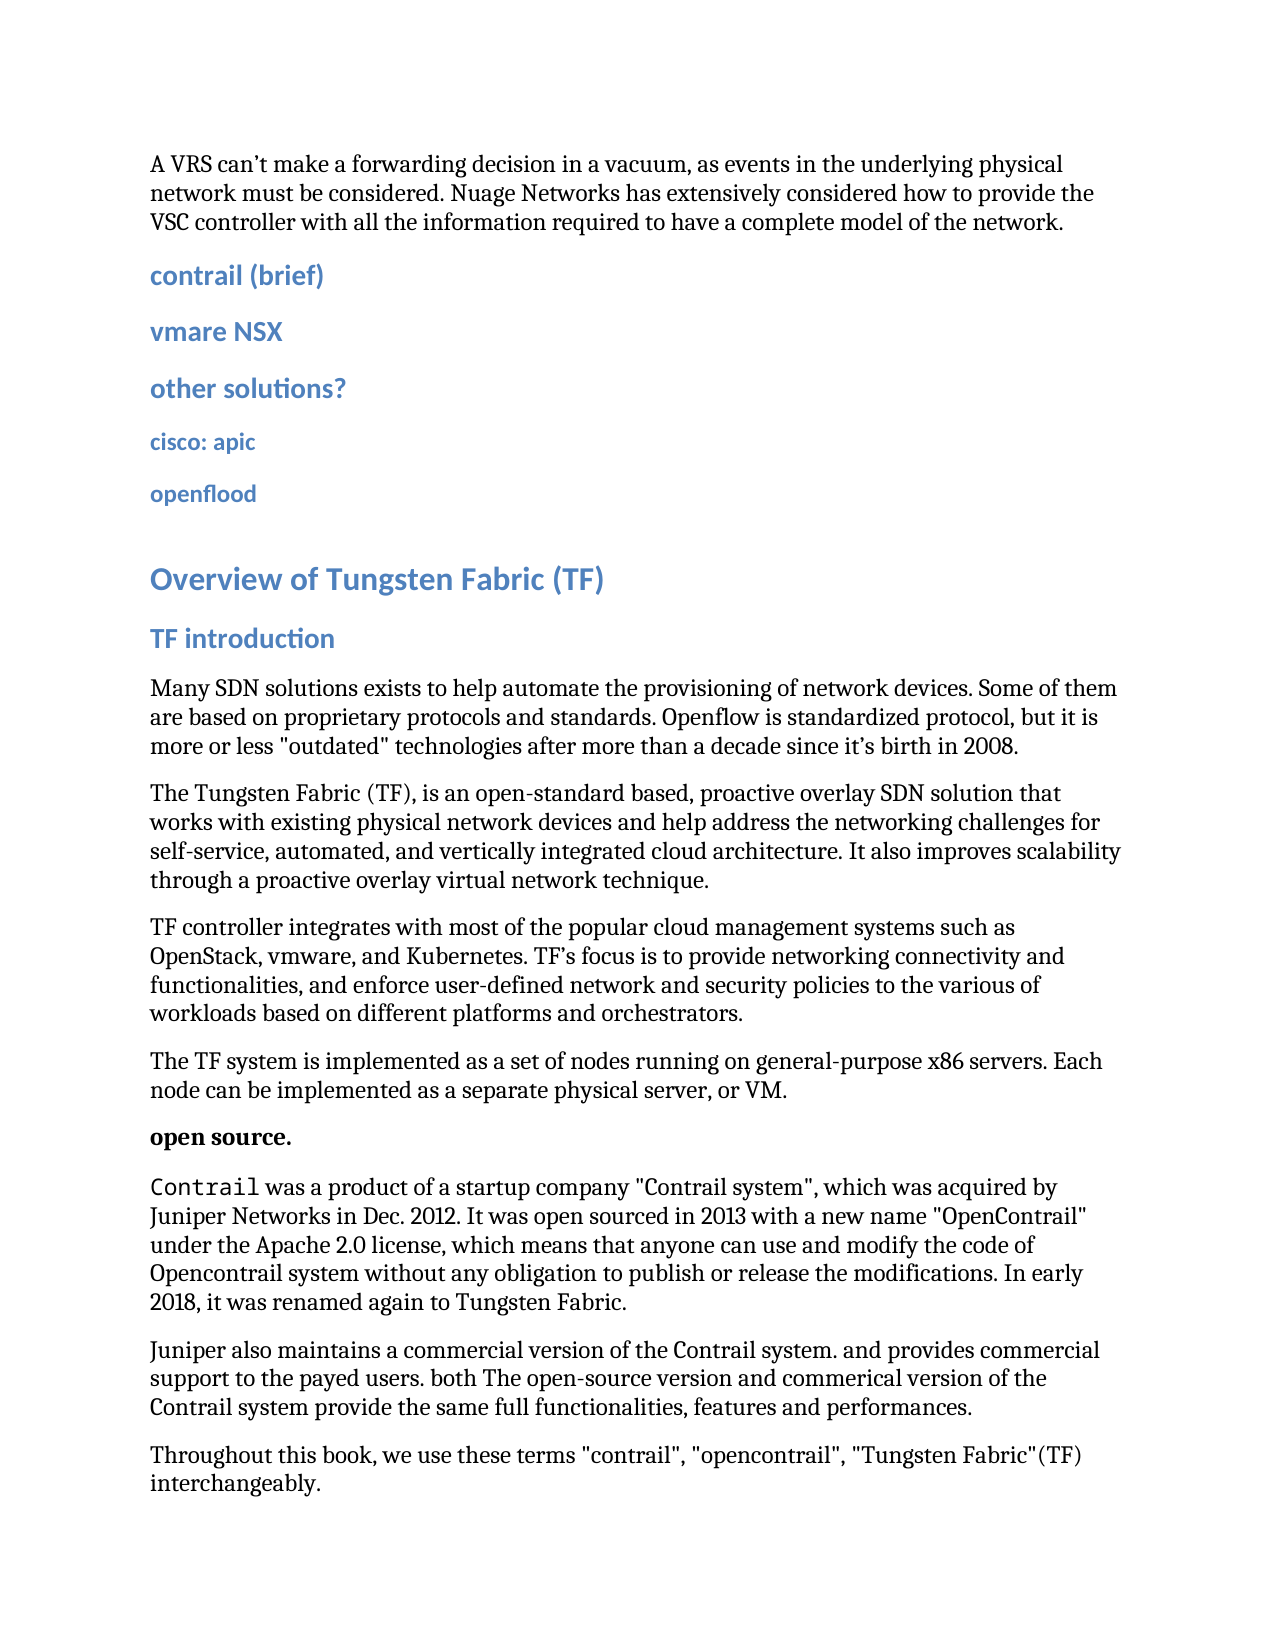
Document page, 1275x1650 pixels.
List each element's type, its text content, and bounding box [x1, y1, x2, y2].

subtitle TF introduction [150, 620, 1125, 656]
text open source. [150, 1123, 1125, 1152]
subtitle contrail (brief) [150, 257, 1125, 293]
subtitle other solutions? [150, 370, 1125, 406]
text TF controller integrates with most of the popular cloud management systems such as OpenStack, vmware, and Kubernetes. TF’s focus is to provide networking connectivity and functionalities, and enforce user-defined network and security policies to the various of workloads based on different platforms and orchestrators. [150, 913, 1125, 1028]
subtitle Overview of Tungsten Fabric (TF) [150, 558, 1125, 599]
text Contrail was a product of a startup company "Contrail system", which was acquired by Juniper Networks in Dec. 2012. It was open sourced in 2013 with a new name "OpenContrail" under the Apache 2.0 license, which means that anyone can use and modify the code of Opencontrail system without any obligation to publish or release the modifications. In early 2018, it was renamed again to Tungsten Fabric. [150, 1171, 1125, 1317]
text Throughout this book, we use these terms "contrail", "opencontrail", "Tungsten Fabric"(TF) interchangeably. [150, 1441, 1125, 1498]
text The Tungsten Fabric (TF), is an open-standard based, proactive overlay SDN solution that works with existing physical network devices and help address the networking challenges for self-service, automated, and vertically integrated cloud architecture. It also improves scalability through a proactive overlay virtual network technique. [150, 779, 1125, 894]
text Many SDN solutions exists to help automate the provisioning of network devices. Some of them are based on proprietary protocols and standards. Openflow is standardized protocol, but it is more or less "outdated" technologies after more than a decade since it’s birth in 2008. [150, 674, 1125, 761]
subtitle vmare NSX [150, 313, 1125, 349]
subtitle cisco: apic [150, 426, 1125, 457]
subtitle openflood [150, 478, 1125, 508]
text A VRS can’t make a forwarding decision in a vacuum, as events in the underlying physical network must be considered. Nuage Networks has extensively considered how to provide the VSC controller with all the information required to have a complete model of the network. [150, 150, 1125, 236]
text The TF system is implemented as a set of nodes running on general-purpose x86 servers. Each node can be implemented as a separate physical server, or VM. [150, 1047, 1125, 1104]
text Juniper also maintains a commercial version of the Contrail system. and provides commercial support to the payed users. both The open-source version and commerical version of the Contrail system provide the same full functionalities, features and performances. [150, 1336, 1125, 1422]
